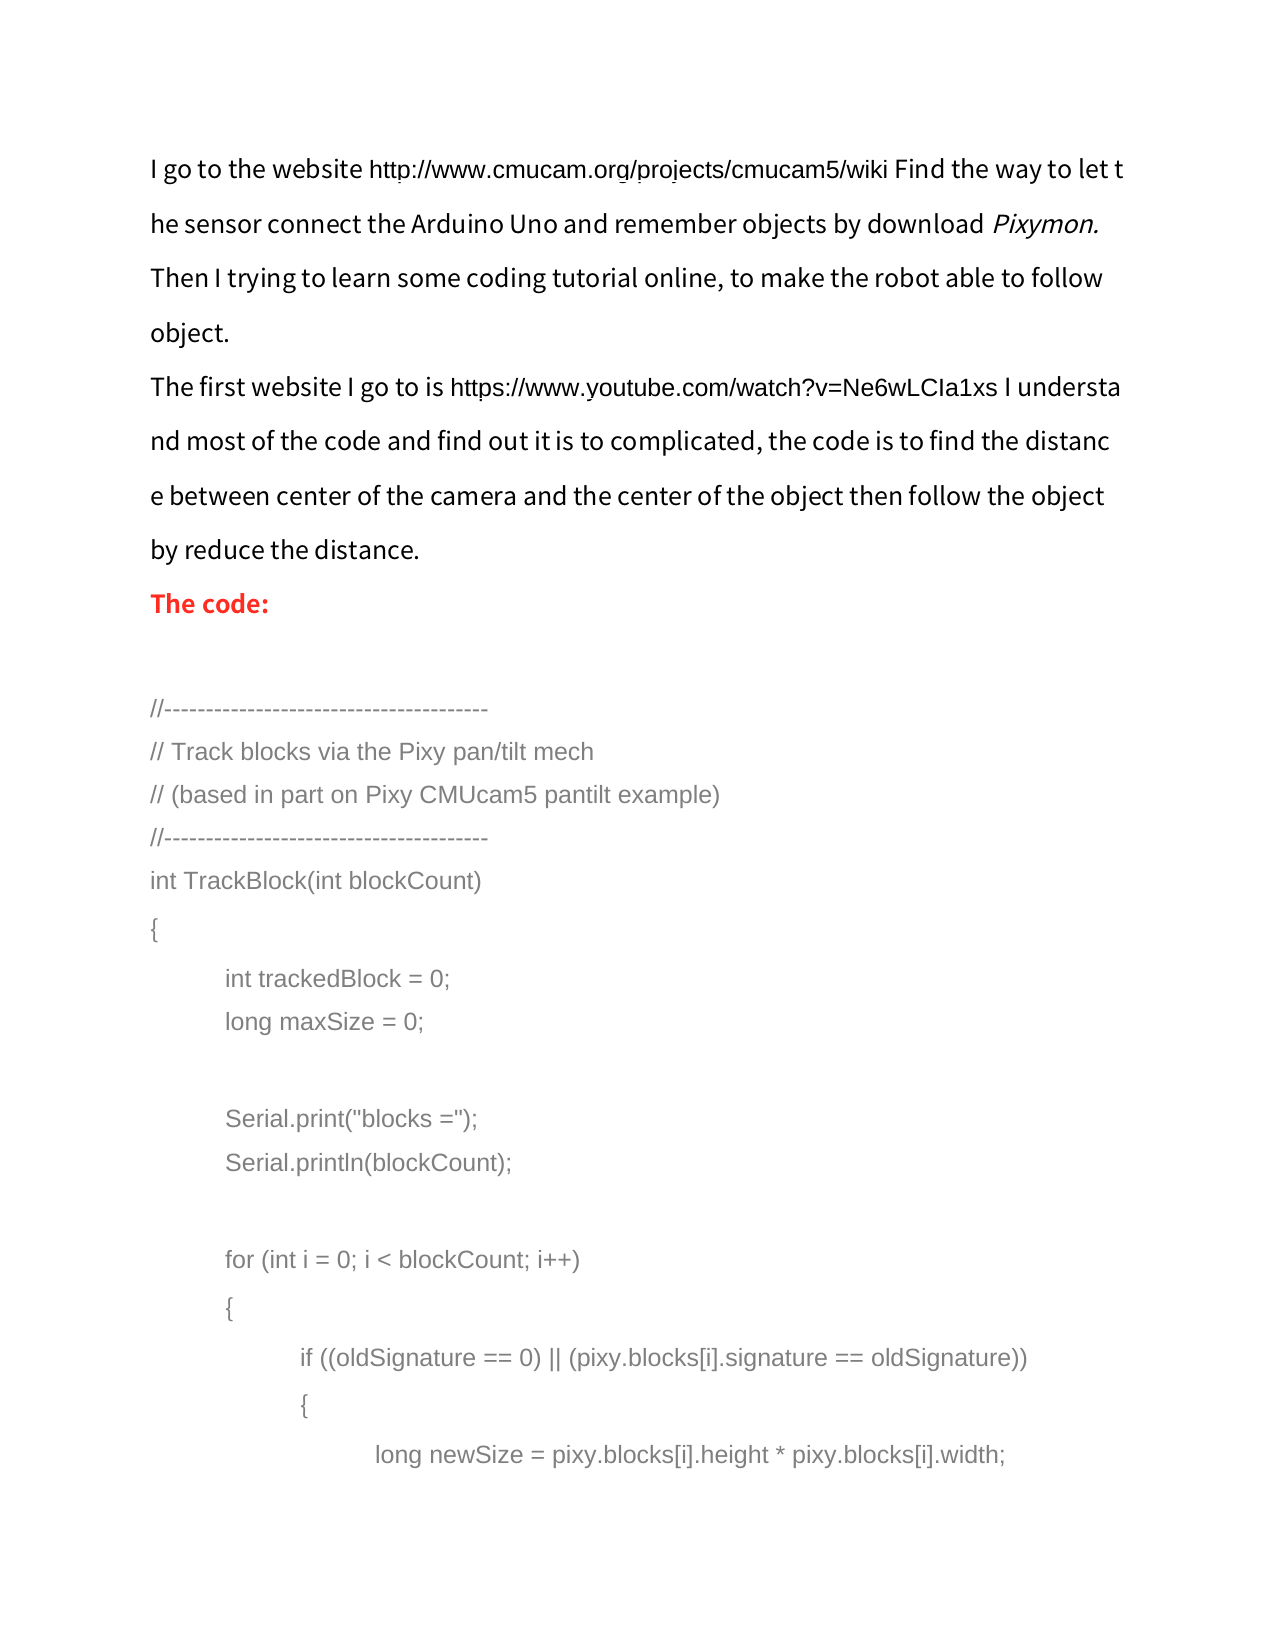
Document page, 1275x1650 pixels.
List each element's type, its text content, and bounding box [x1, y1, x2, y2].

text Serial.print("blocks ="); [150, 1104, 1125, 1133]
text int TrackBlock(int blockCount) [150, 866, 1125, 895]
text { [150, 1386, 1125, 1422]
text //--------------------------------------- [150, 823, 1125, 852]
text // (based in part on Pixy CMUcam5 pantilt example) [150, 780, 1125, 809]
text Then I trying to learn some coding tutorial online, to make the robot able to follow object. [150, 259, 1125, 349]
text if ((oldSignature == 0) || (pixy.blocks[i].signature == oldSignature)) [150, 1342, 1125, 1371]
text // Track blocks via the Pixy pan/tilt mech [150, 737, 1125, 766]
text I go to the website http://www.cmucam.org/projects/cmucam5/wiki Find the way to let the sensor connect the Arduino Uno and remember objects by download Pixymon. [150, 150, 1125, 241]
text { [150, 1288, 1125, 1324]
text { [150, 909, 1125, 946]
text The code: [150, 585, 1125, 621]
text int trackedBlock = 0; [150, 964, 1125, 992]
text long newSize = pixy.blocks[i].height * pixy.blocks[i].width; [150, 1440, 1125, 1469]
text The first website I go to is https://www.youtube.com/watch?v=Ne6wLCIa1xs I understand most of the code and find out it is to complicated, the code is to find the distance between center of the camera and the center of the object then follow the object by reduce the distance. [150, 367, 1125, 567]
text long maxSize = 0; [150, 1007, 1125, 1036]
text //--------------------------------------- [150, 694, 1125, 722]
text Serial.println(blockCount); [150, 1147, 1125, 1176]
text for (int i = 0; i < blockCount; i++) [150, 1245, 1125, 1274]
